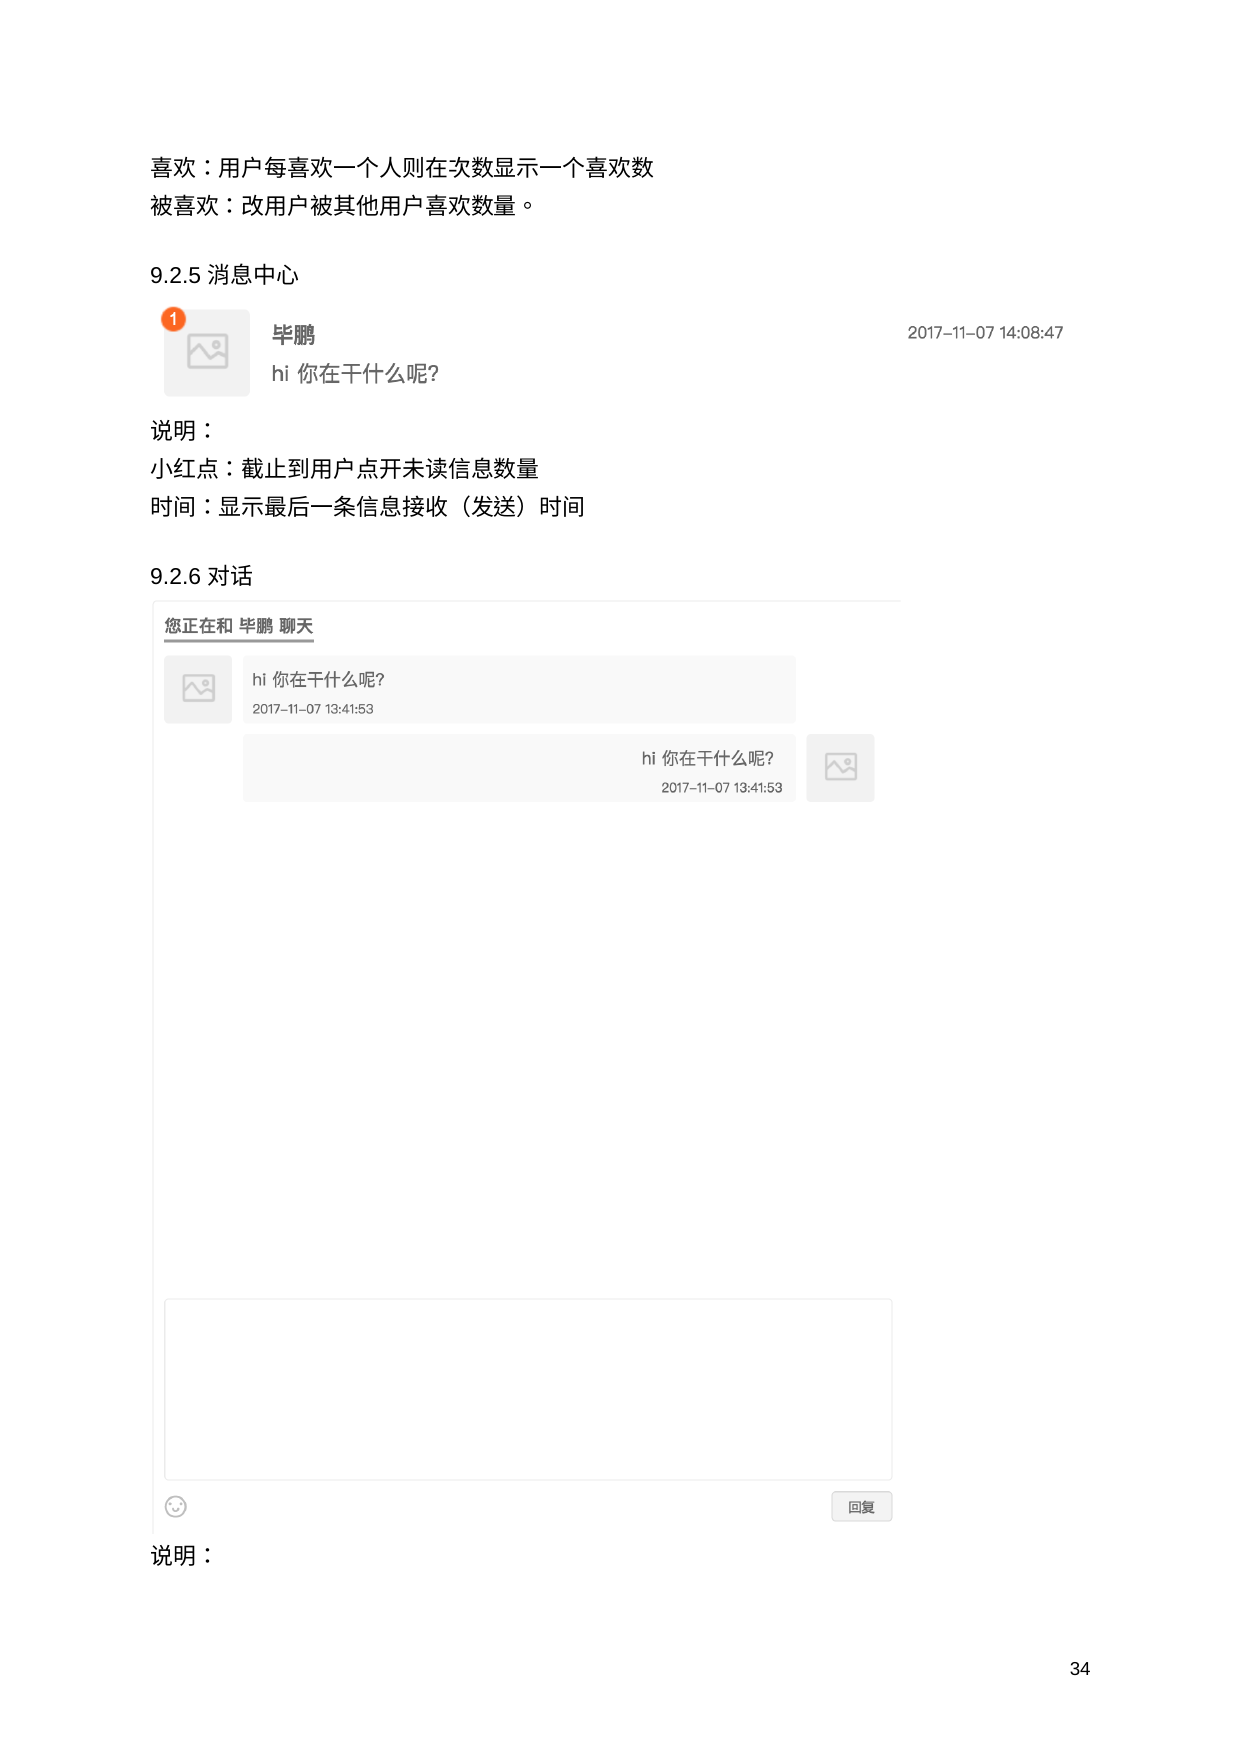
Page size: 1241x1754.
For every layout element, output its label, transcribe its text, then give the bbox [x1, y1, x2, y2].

text 9.2.5 消息中心 [150, 256, 1090, 290]
picture [150, 595, 901, 1534]
text 说明： [150, 1537, 1090, 1571]
text 说明： [150, 413, 1090, 446]
text 9.2.6 对话 [150, 558, 1090, 591]
text 小红点：截止到用户点开未读信息数量 [150, 451, 1090, 484]
text 被喜欢：改用户被其他用户喜欢数量。 [150, 188, 1090, 221]
text 喜欢：用户每喜欢一个人则在次数显示一个喜欢数 [150, 150, 1090, 183]
text 时间：显示最后一条信息接收（发送）时间 [150, 489, 1090, 522]
picture [150, 294, 1090, 410]
